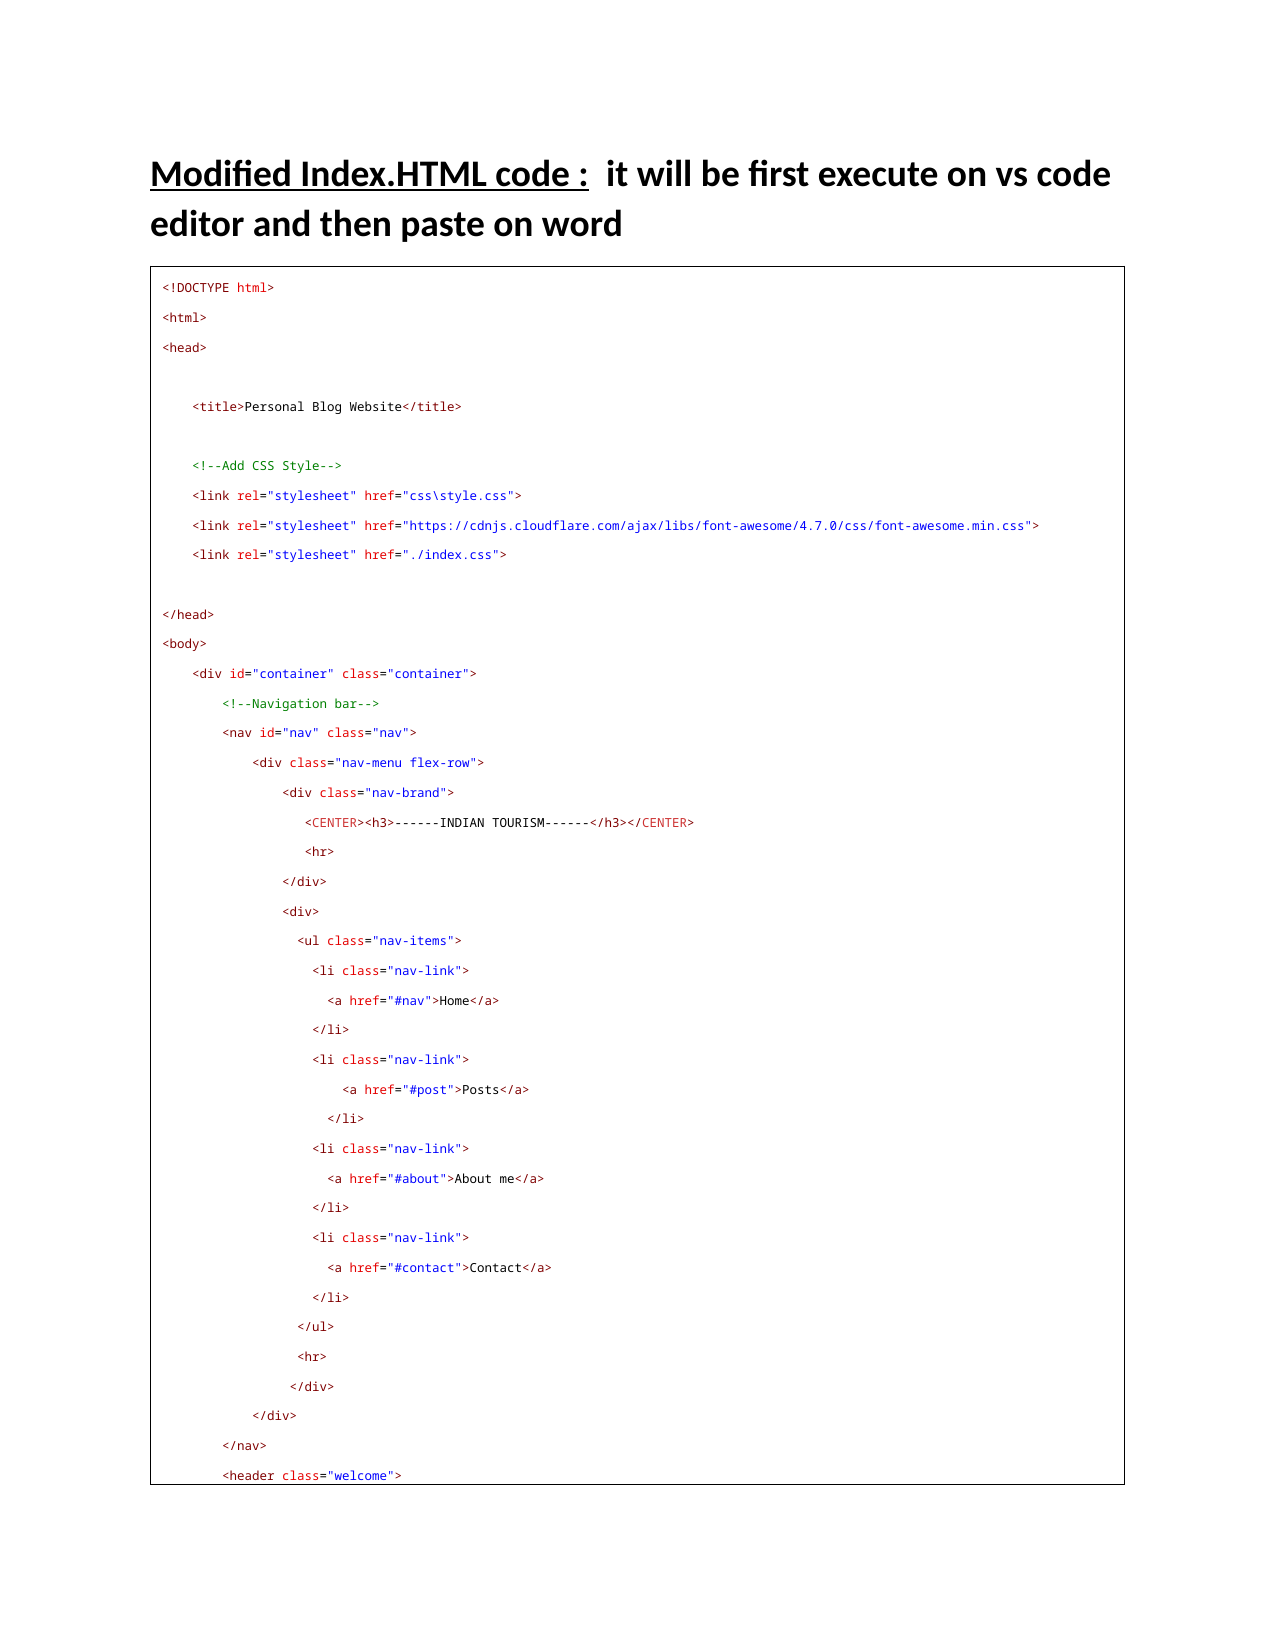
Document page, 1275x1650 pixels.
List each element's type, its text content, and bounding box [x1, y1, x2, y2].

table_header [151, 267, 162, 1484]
text Modified Index.HTML code : it will be first execute on vs code editor and then paste on word [150, 150, 1125, 245]
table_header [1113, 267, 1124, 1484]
